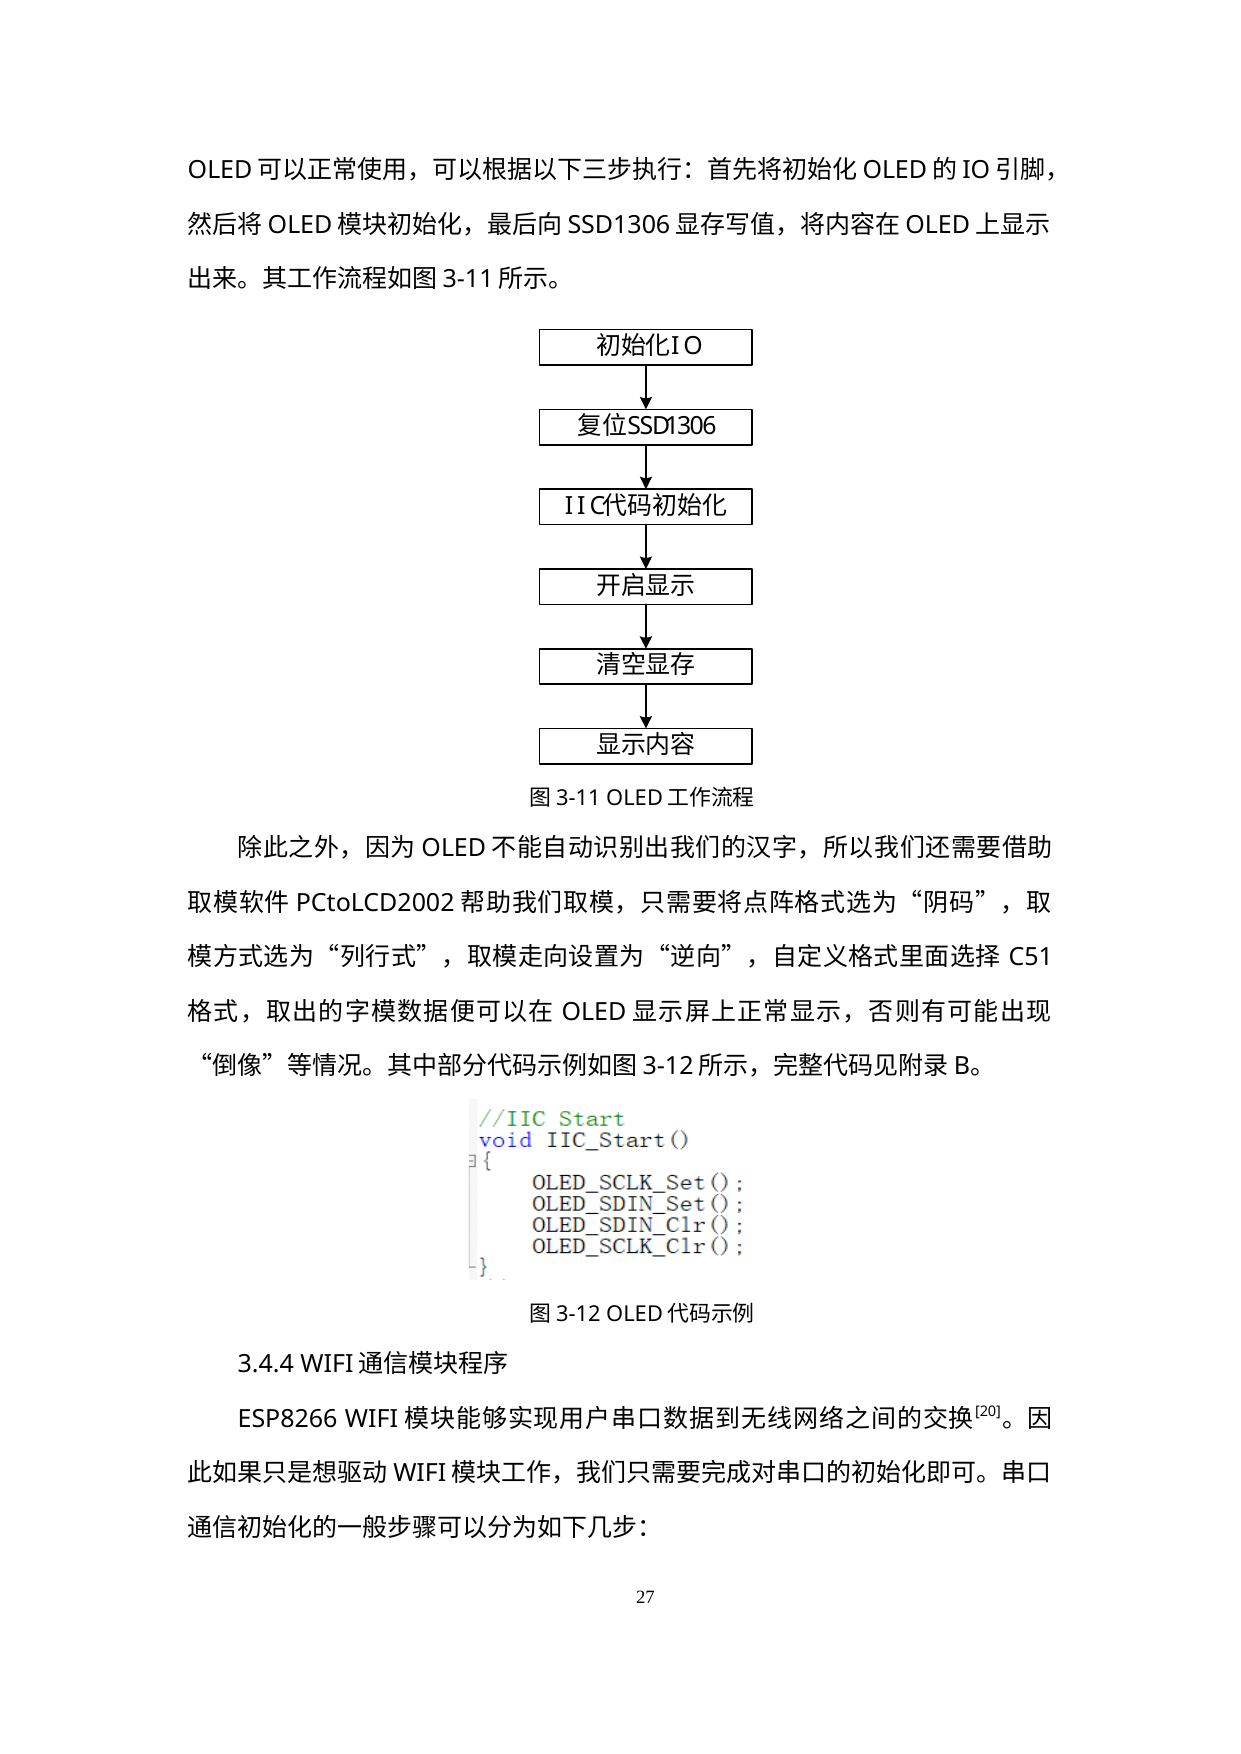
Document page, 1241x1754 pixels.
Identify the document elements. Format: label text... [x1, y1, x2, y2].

text 除此之外，因为OLED不能自动识别出我们的汉字，所以我们还需要借助取模软件PCtoLCD2002帮助我们取模，只需要将点阵格式选为“阴码”，取模方式选为“列行式”，取模走向设置为“逆向”，自定义格式里面选择C51格式，取出的字模数据便可以在OLED显示屏上正常显示，否则有可能出现“倒像”等情况。其中部分代码示例如图3-12所示，完整代码见附录B。 [187, 828, 1053, 1082]
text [187, 150, 1053, 295]
text 3.4.4 WIFI通信模块程序 [187, 1344, 1053, 1380]
picture [468, 1099, 887, 1280]
text 图3-11 OLED工作流程 [187, 780, 1053, 812]
text ESP8266 WIFI模块能够实现用户串口数据到无线网络之间的交换[20]。因此如果只是想驱动WIFI模块工作，我们只需要完成对串口的初始化即可。串口通信初始化的一般步骤可以分为如下几步： [187, 1398, 1053, 1543]
text 图3-12 OLED代码示例 [187, 1296, 1053, 1328]
